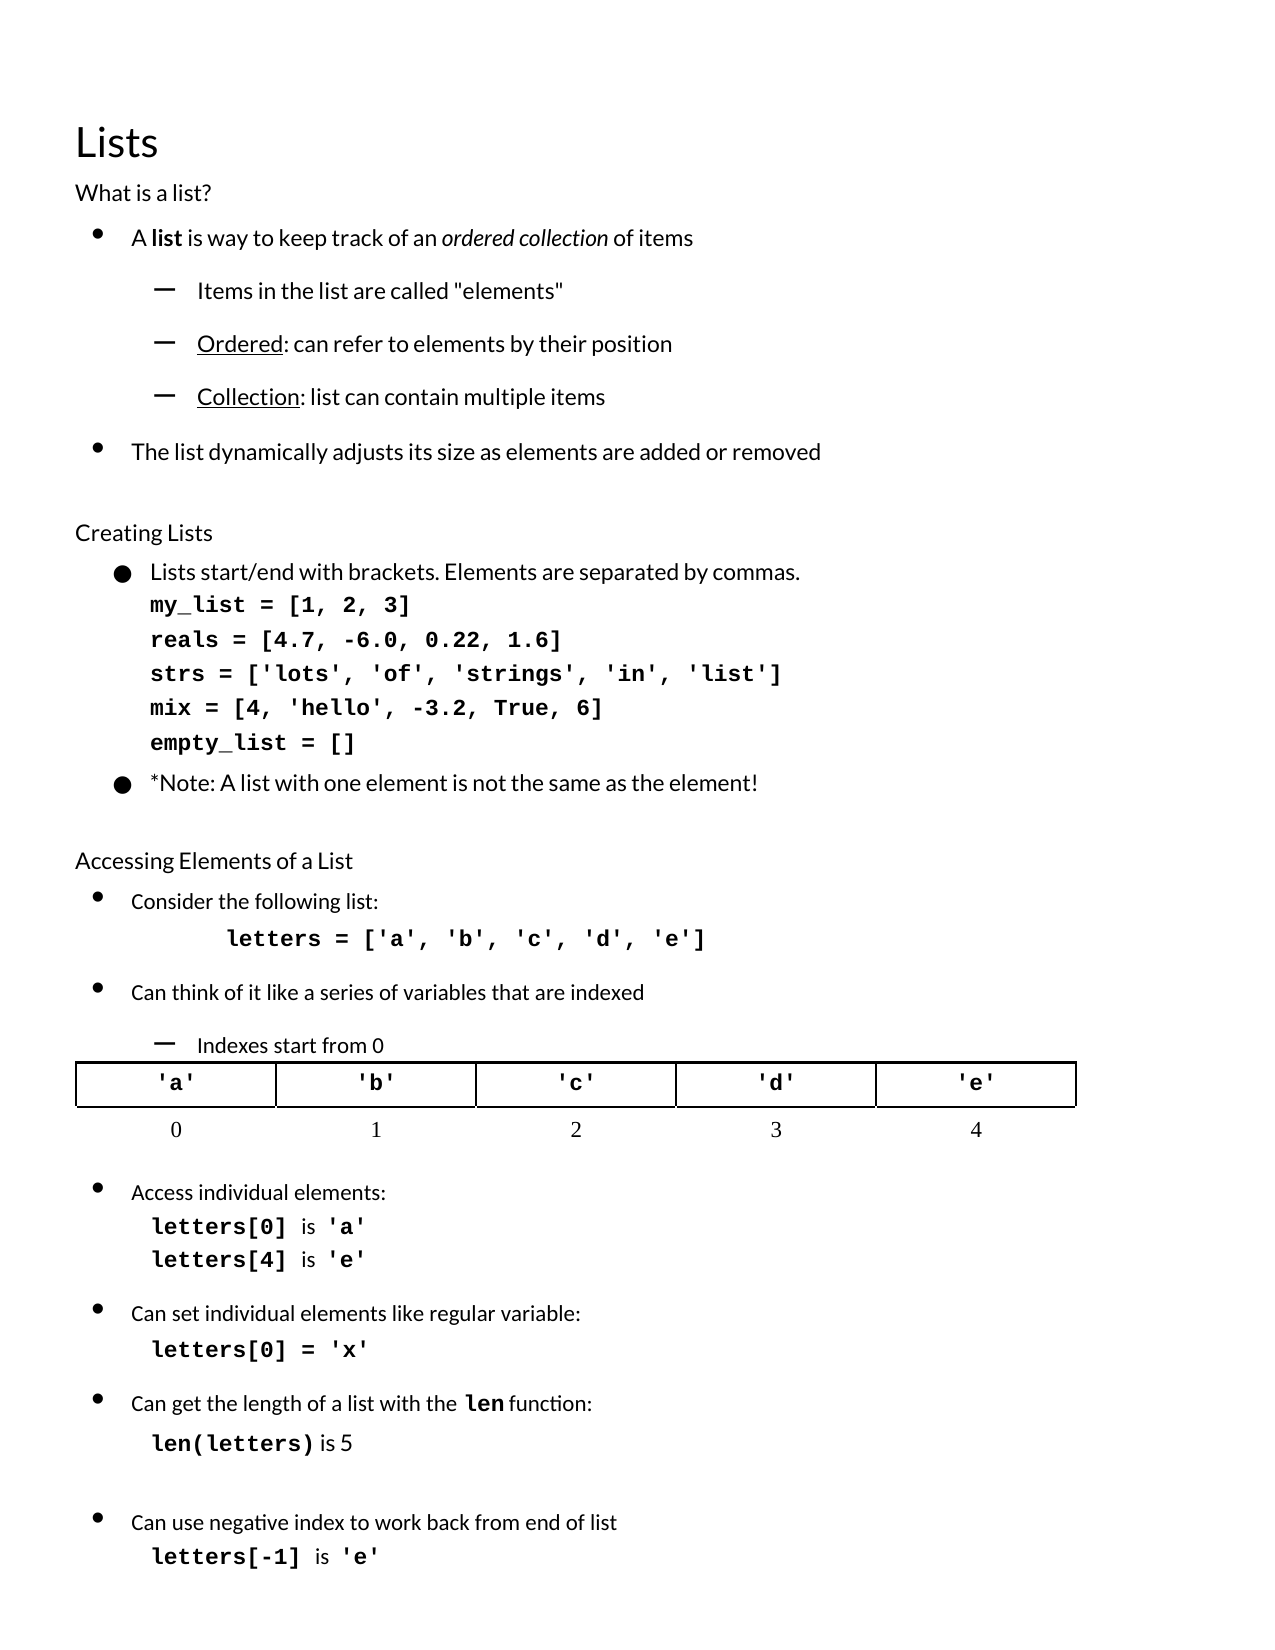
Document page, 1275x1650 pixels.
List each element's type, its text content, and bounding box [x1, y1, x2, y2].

table_cell 4 [877, 1108, 1075, 1151]
text letters[0] is 'a' [75, 1212, 1200, 1241]
table_header 'e' [877, 1064, 1075, 1106]
text Accessing Elements of a List [75, 847, 1200, 874]
text my_list = [1, 2, 3] [75, 594, 1200, 620]
text letters = ['a', 'b', 'c', 'd', 'e'] [75, 927, 1200, 953]
text letters[0] = 'x' [150, 1339, 1200, 1364]
text empty_list = [] [75, 731, 1200, 757]
list A list is way to keep track of an ordered collection of items [104, 211, 1200, 254]
text len(letters) is 5 [150, 1428, 1200, 1458]
text mix = [4, 'hello', -3.2, True, 6] [75, 697, 1200, 723]
table_header 'c' [477, 1064, 675, 1106]
list Can think of it like a series of variables that are indexed [104, 965, 1200, 1008]
list Can set individual elements like regular variable: [104, 1286, 1200, 1329]
table_header 'b' [277, 1064, 475, 1106]
list The list dynamically adjusts its size as elements are added or removed [104, 425, 1200, 468]
list Collection: list can contain multiple items [175, 370, 1200, 413]
table_cell 2 [477, 1108, 675, 1151]
text strs = ['lots', 'of', 'strings', 'in', 'list'] [75, 662, 1200, 688]
text letters[4] is 'e' [75, 1246, 1200, 1275]
table_header 'a' [77, 1064, 275, 1106]
text Creating Lists [75, 519, 1200, 546]
list Indexes start from 0 [175, 1018, 1200, 1061]
list Can get the length of a list with the len function: [104, 1376, 1200, 1419]
list Lists start/end with brackets. Elements are separated by commas. [112, 558, 1200, 586]
text What is a list? [75, 179, 1200, 207]
text letters[-1] is 'e' [75, 1542, 1200, 1571]
text reals = [4.7, -6.0, 0.22, 1.6] [75, 628, 1200, 654]
list Consider the following list: [104, 874, 1200, 917]
subtitle Lists [75, 117, 1200, 167]
table_cell 3 [677, 1108, 875, 1151]
table_header 'd' [677, 1064, 875, 1106]
table_cell 1 [277, 1108, 475, 1151]
table_cell 0 [77, 1108, 275, 1151]
list *Note: A list with one element is not the same as the element! [112, 768, 1200, 796]
list Ordered: can refer to elements by their position [175, 317, 1200, 360]
list Access individual elements: [104, 1165, 1200, 1208]
list Can use negative index to work back from end of list [104, 1495, 1200, 1538]
list Items in the list are called "elements" [175, 264, 1200, 307]
